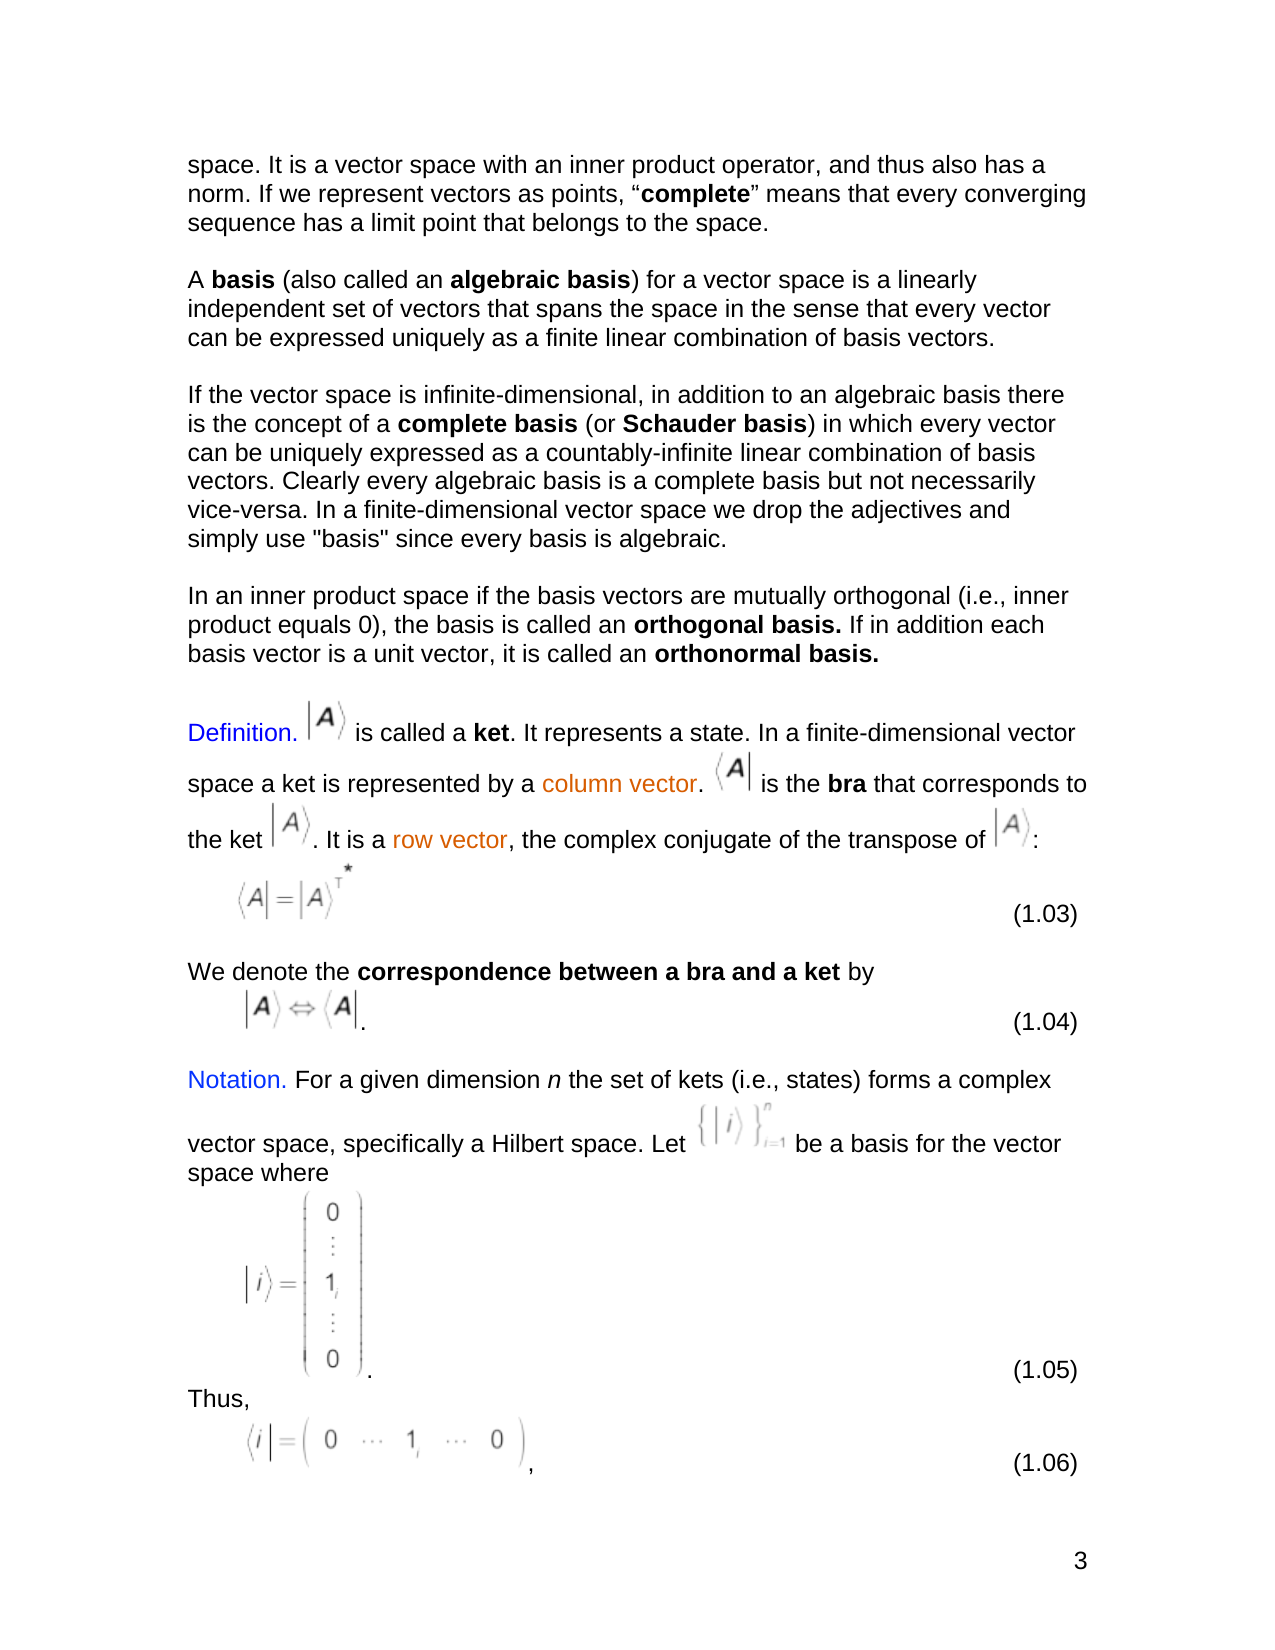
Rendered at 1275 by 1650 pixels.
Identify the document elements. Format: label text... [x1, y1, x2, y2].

text Definition. is called a ket. It represents a state. In a finite-dimensional vector space a ket is represented by a column vector. is the bra that corresponds to the ket . It is a row vector, the complex conjugate of the transpose of : [187, 696, 1087, 854]
text (1.03) [187, 854, 1087, 928]
text Thus, [187, 1384, 1087, 1413]
text . (1.04) [187, 985, 1087, 1036]
text . (1.05) [187, 1186, 1087, 1384]
text In an inner product space if the basis vectors are mutually orthogonal (i.e., inner product equals 0), the basis is called an orthogonal basis. If in addition each basis vector is a unit vector, it is called an orthonormal basis. [187, 581, 1087, 667]
text , (1.06) [187, 1413, 1087, 1477]
text Notation. For a given dimension n the set of kets (i.e., states) forms a complex vector space, specifically a Hilbert space. Let be a basis for the vector space where [187, 1065, 1087, 1186]
text We denote the correspondence between a bra and a ket by [187, 956, 1087, 985]
text A basis (also called an algebraic basis) for a vector space is a linearly independent set of vectors that spans the space in the sense that every vector can be expressed uniquely as a finite linear combination of basis vectors. [187, 265, 1087, 351]
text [187, 150, 1087, 236]
text If the vector space is infinite-dimensional, in addition to an algebraic basis there is the concept of a complete basis (or Schauder basis) in which every vector can be uniquely expressed as a countably-infinite linear combination of basis vectors. Clearly every algebraic basis is a complete basis but not necessarily vice-versa. In a finite-dimensional vector space we drop the adjectives and simply use "basis" since every basis is algebraic. [187, 380, 1087, 552]
